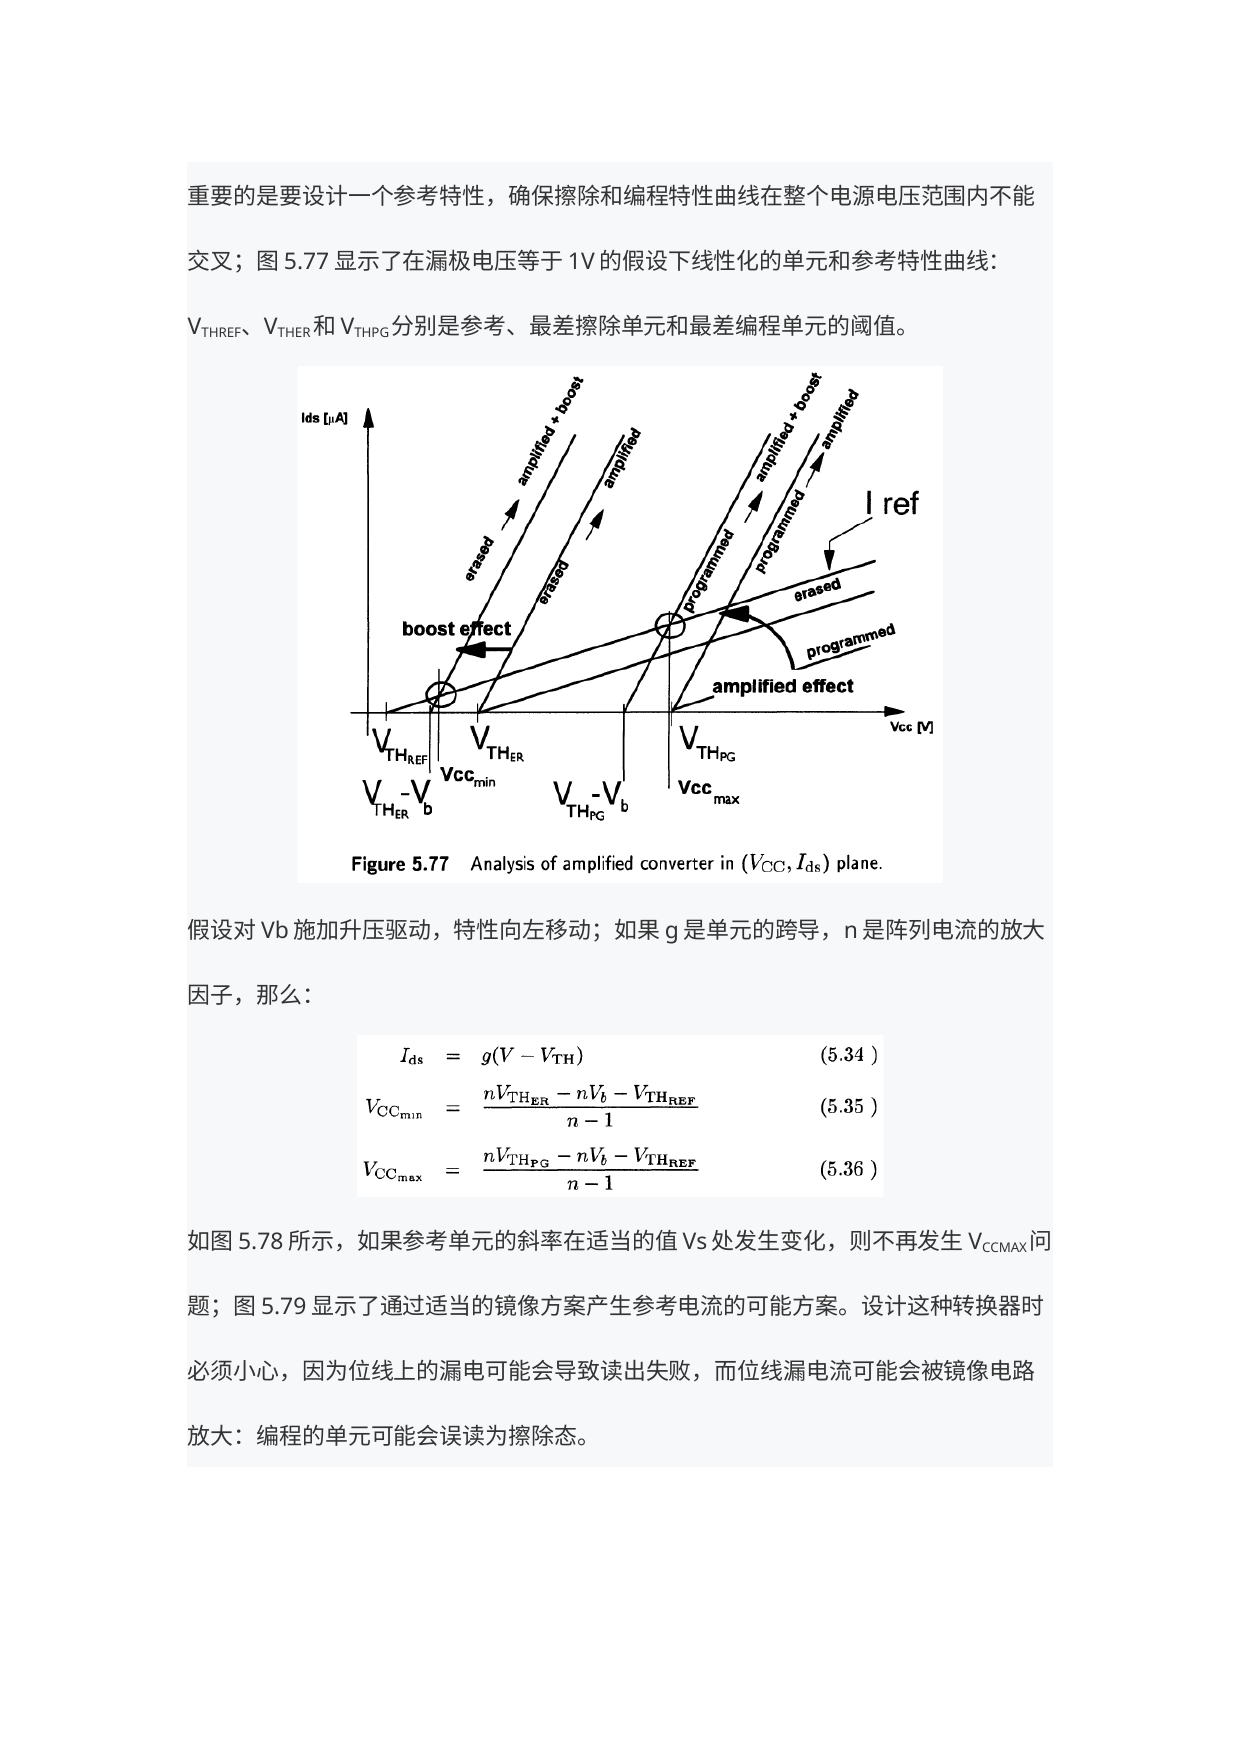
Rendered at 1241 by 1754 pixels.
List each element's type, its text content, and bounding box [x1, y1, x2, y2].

text 如图5.78所示，如果参考单元的斜率在适当的值Vs处发生变化，则不再发生VCCMAX问题；图5.79显示了通过适当的镜像方案产生参考电流的可能方案。设计这种转换器时必须小心，因为位线上的漏电可能会导致读出失败，而位线漏电流可能会被镜像电路放大：编程的单元可能会误读为擦除态。 [187, 1207, 1053, 1467]
picture [356, 1035, 884, 1197]
text 重要的是要设计一个参考特性，确保擦除和编程特性曲线在整个电源电压范围内不能交叉；图5.77显示了在漏极电压等于1V的假设下线性化的单元和参考特性曲线：VTHREF、VTHER和VTHPG分别是参考、最差擦除单元和最差编程单元的阈值。 [187, 162, 1053, 357]
text 假设对Vb施加升压驱动，特性向左移动；如果g是单元的跨导，n是阵列电流的放大因子，那么： [187, 896, 1053, 1026]
picture [297, 366, 944, 883]
